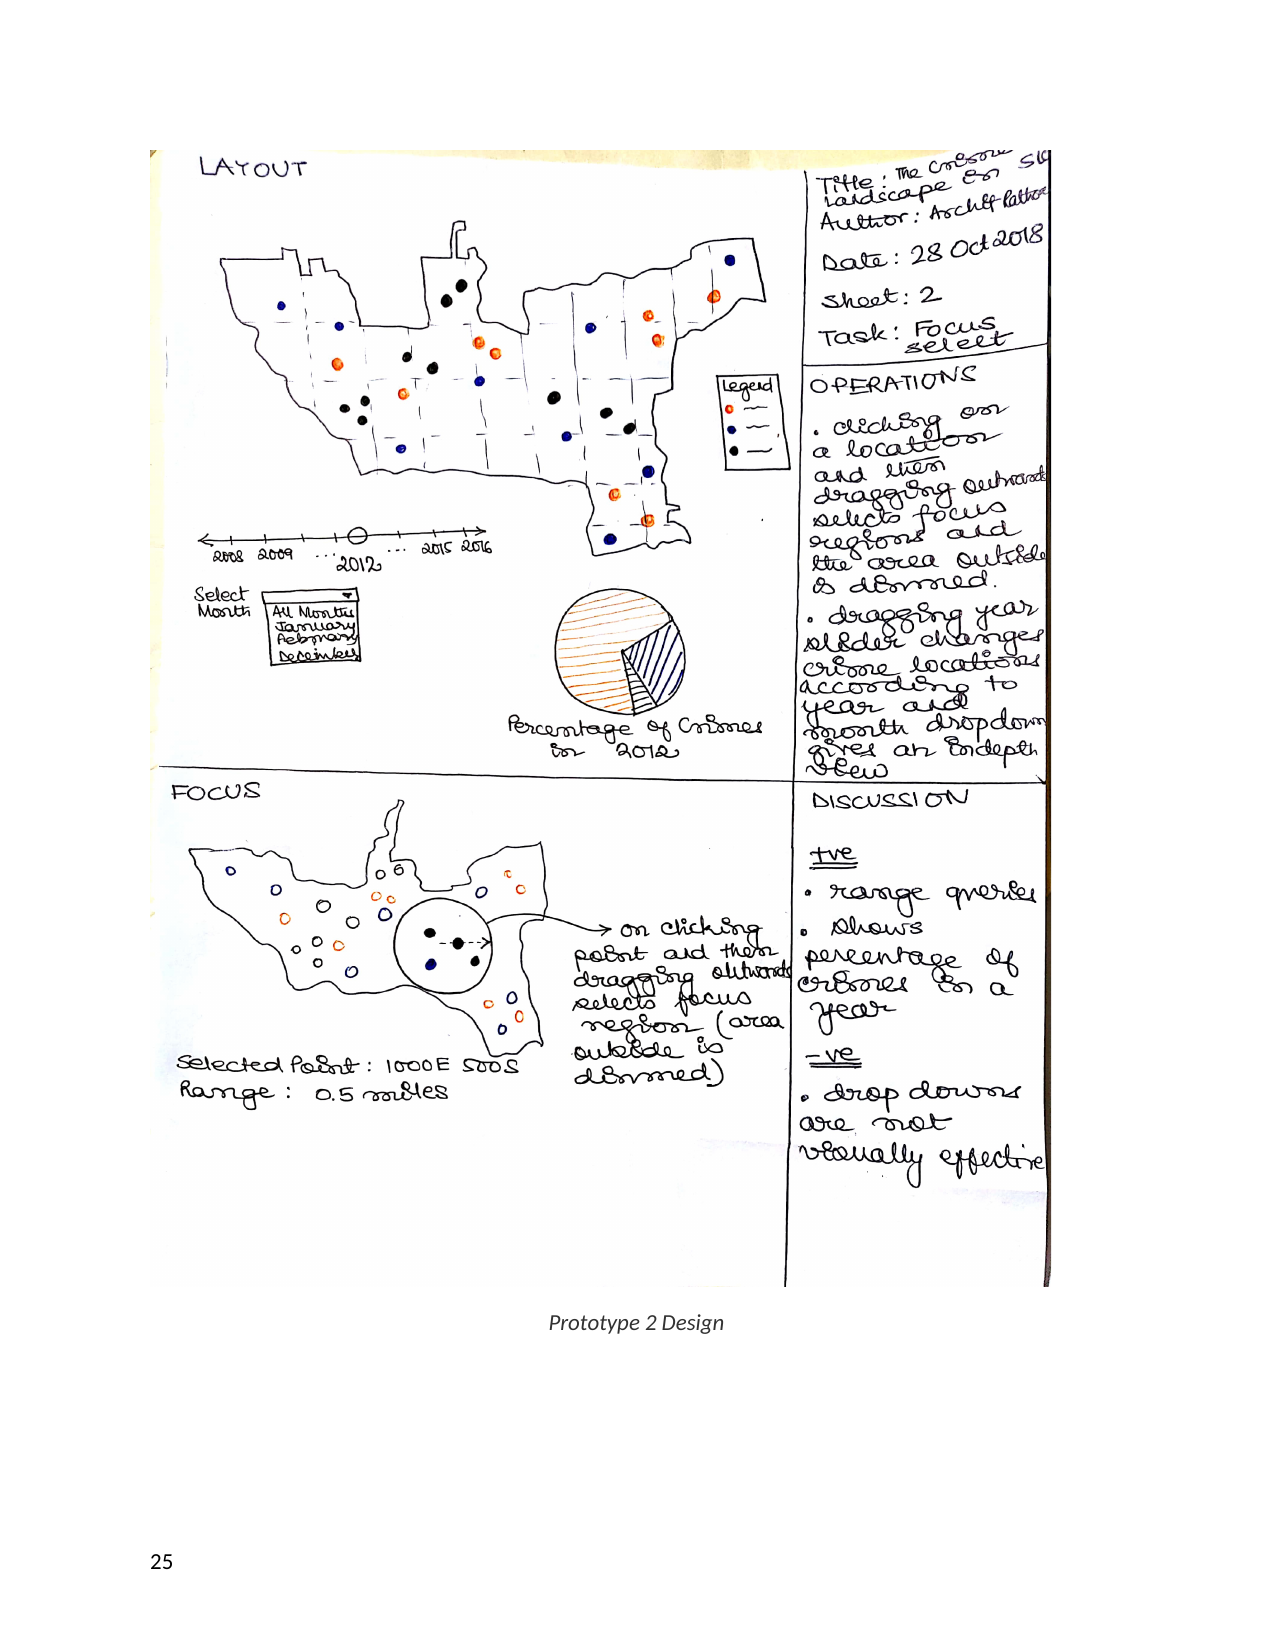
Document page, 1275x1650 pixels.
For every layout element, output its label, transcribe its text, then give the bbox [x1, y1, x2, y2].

text Prototype 2 Design [150, 1308, 1125, 1337]
picture [150, 150, 1052, 1287]
